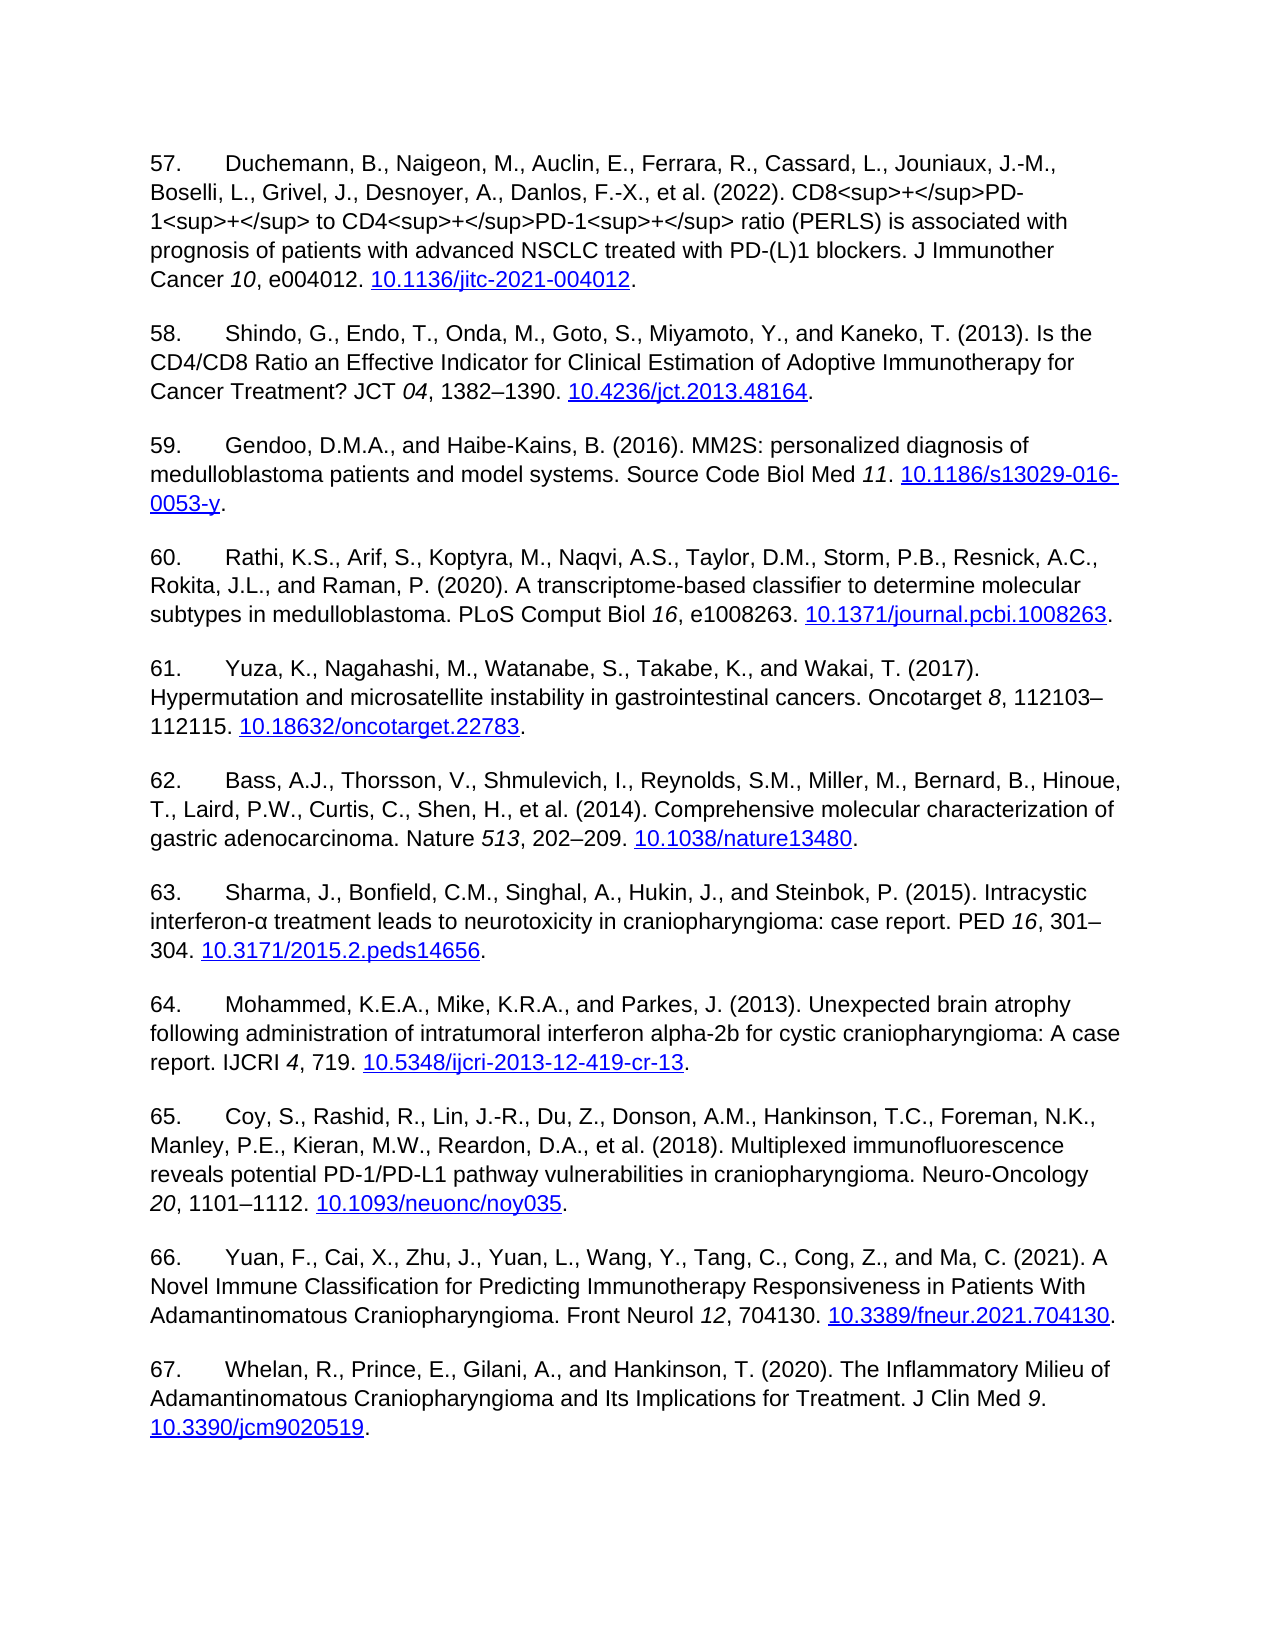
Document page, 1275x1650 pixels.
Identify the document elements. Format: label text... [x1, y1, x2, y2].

text 59. Gendoo, D.M.A., and Haibe-Kains, B. (2016). MM2S: personalized diagnosis of medulloblastoma patients and model systems. Source Code Biol Med 11. 10.1186/s13029-016-0053-y. [150, 432, 1125, 516]
text 60. Rathi, K.S., Arif, S., Koptyra, M., Naqvi, A.S., Taylor, D.M., Storm, P.B., Resnick, A.C., Rokita, J.L., and Raman, P. (2020). A transcriptome-based classifier to determine molecular subtypes in medulloblastoma. PLoS Comput Biol 16, e1008263. 10.1371/journal.pcbi.1008263. [150, 543, 1125, 628]
text 63. Sharma, J., Bonfield, C.M., Singhal, A., Hukin, J., and Steinbok, P. (2015). Intracystic interferon-α treatment leads to neurotoxicity in craniopharyngioma: case report. PED 16, 301–304. 10.3171/2015.2.peds14656. [150, 879, 1125, 963]
text 67. Whelan, R., Prince, E., Gilani, A., and Hankinson, T. (2020). The Inflammatory Milieu of Adamantinomatous Craniopharyngioma and Its Implications for Treatment. J Clin Med 9. 10.3390/jcm9020519. [150, 1356, 1125, 1440]
text 66. Yuan, F., Cai, X., Zhu, J., Yuan, L., Wang, Y., Tang, C., Cong, Z., and Ma, C. (2021). A Novel Immune Classification for Predicting Immunotherapy Responsiveness in Patients With Adamantinomatous Craniopharyngioma. Front Neurol 12, 704130. 10.3389/fneur.2021.704130. [150, 1244, 1125, 1328]
text 64. Mohammed, K.E.A., Mike, K.R.A., and Parkes, J. (2013). Unexpected brain atrophy following administration of intratumoral interferon alpha-2b for cystic craniopharyngioma: A case report. IJCRI 4, 719. 10.5348/ijcri-2013-12-419-cr-13. [150, 991, 1125, 1075]
text 61. Yuza, K., Nagahashi, M., Watanabe, S., Takabe, K., and Wakai, T. (2017). Hypermutation and microsatellite instability in gastrointestinal cancers. Oncotarget 8, 112103–112115. 10.18632/oncotarget.22783. [150, 655, 1125, 740]
text 57. Duchemann, B., Naigeon, M., Auclin, E., Ferrara, R., Cassard, L., Jouniaux, J.-M., Boselli, L., Grivel, J., Desnoyer, A., Danlos, F.-X., et al. (2022). CD8<sup>+</sup>PD-1<sup>+</sup> to CD4<sup>+</sup>PD-1<sup>+</sup> ratio (PERLS) is associated with prognosis of patients with advanced NSCLC treated with PD-(L)1 blockers. J Immunother Cancer 10, e004012. 10.1136/jitc-2021-004012. [150, 150, 1125, 292]
text 62. Bass, A.J., Thorsson, V., Shmulevich, I., Reynolds, S.M., Miller, M., Bernard, B., Hinoue, T., Laird, P.W., Curtis, C., Shen, H., et al. (2014). Comprehensive molecular characterization of gastric adenocarcinoma. Nature 513, 202–209. 10.1038/nature13480. [150, 767, 1125, 852]
text 58. Shindo, G., Endo, T., Onda, M., Goto, S., Miyamoto, Y., and Kaneko, T. (2013). Is the CD4/CD8 Ratio an Effective Indicator for Clinical Estimation of Adoptive Immunotherapy for Cancer Treatment? JCT 04, 1382–1390. 10.4236/jct.2013.48164. [150, 320, 1125, 404]
text 65. Coy, S., Rashid, R., Lin, J.-R., Du, Z., Donson, A.M., Hankinson, T.C., Foreman, N.K., Manley, P.E., Kieran, M.W., Reardon, D.A., et al. (2018). Multiplexed immunofluorescence reveals potential PD-1/PD-L1 pathway vulnerabilities in craniopharyngioma. Neuro-Oncology 20, 1101–1112. 10.1093/neuonc/noy035. [150, 1103, 1125, 1216]
